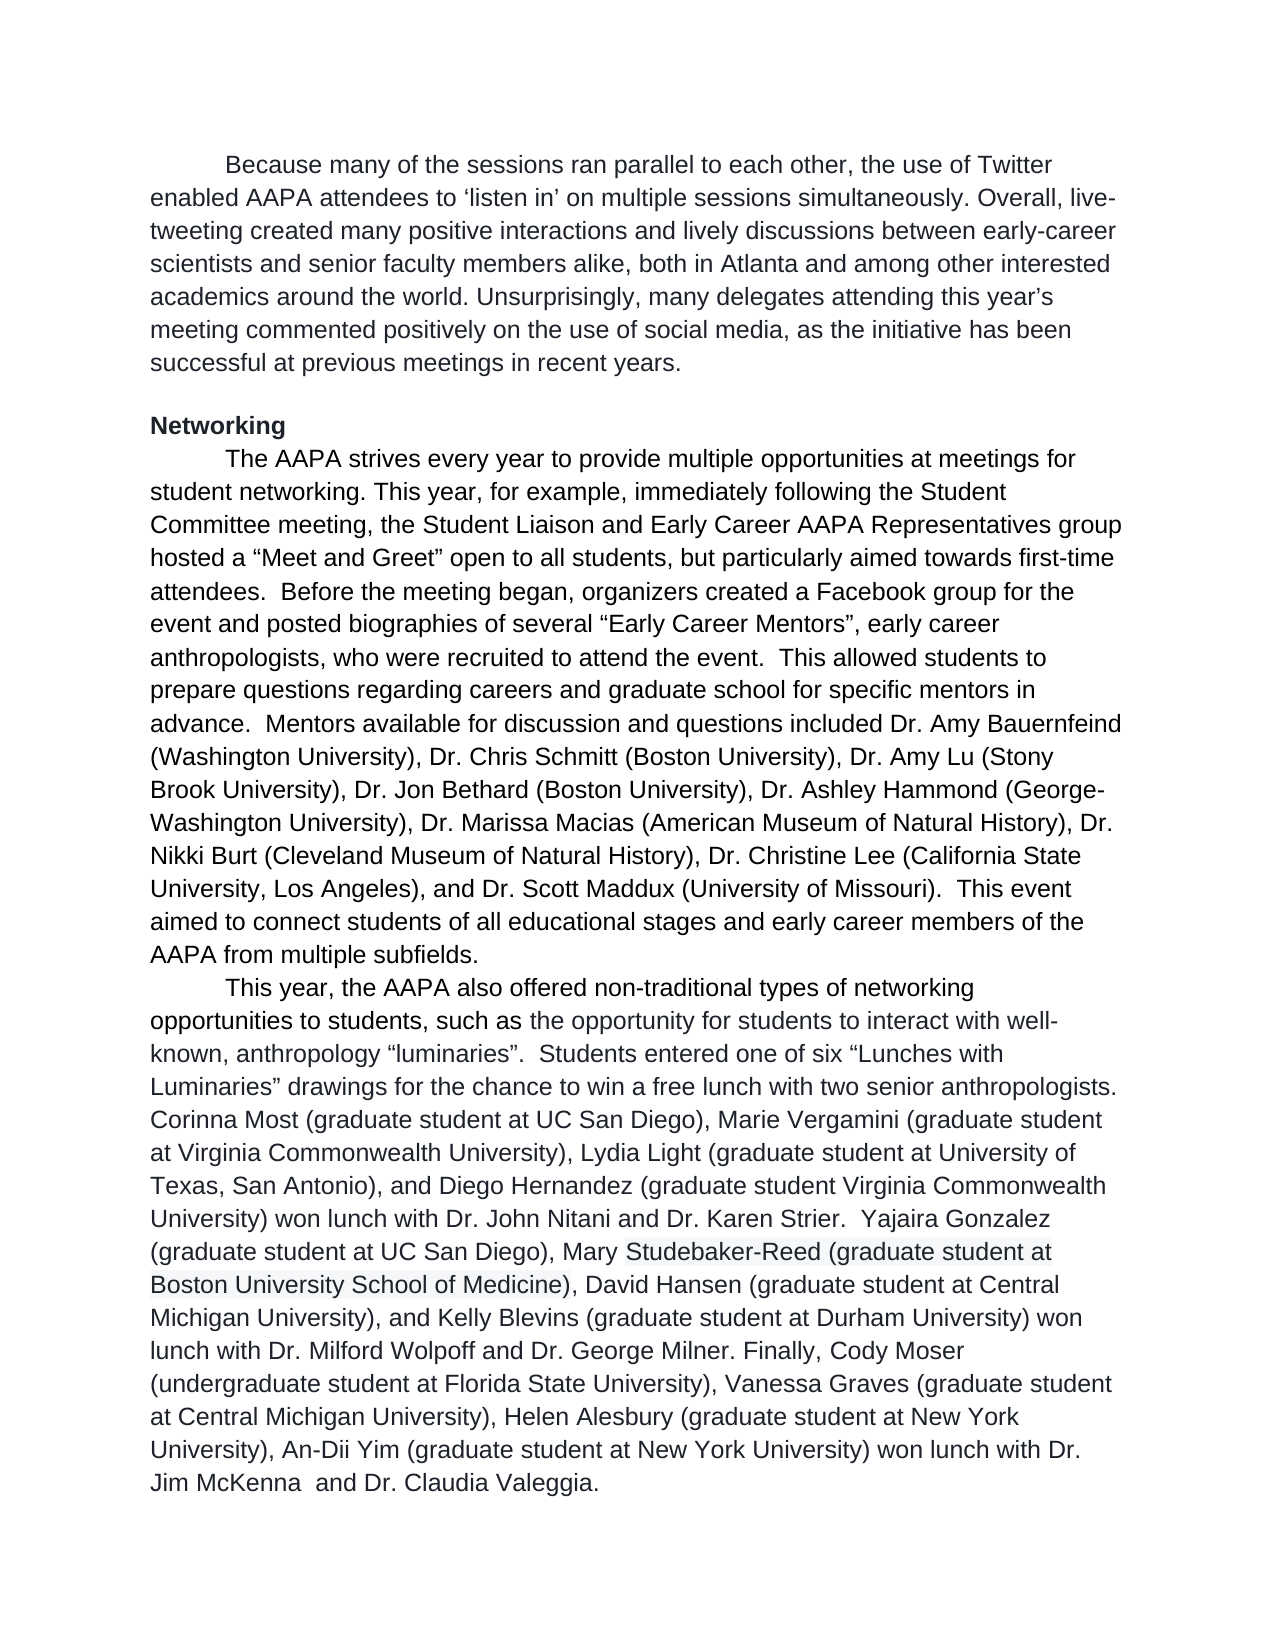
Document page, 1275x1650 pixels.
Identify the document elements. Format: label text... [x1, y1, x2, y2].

text This year, the AAPA also offered non-traditional types of networking opportunities to students, such as the opportunity for students to interact with well-known, anthropology “luminaries”. Students entered one of six “Lunches with Luminaries” drawings for the chance to win a free lunch with two senior anthropologists. Corinna Most (graduate student at UC San Diego), Marie Vergamini (graduate student at Virginia Commonwealth University), Lydia Light (graduate student at University of Texas, San Antonio), and Diego Hernandez (graduate student Virginia Commonwealth University) won lunch with Dr. John Nitani and Dr. Karen Strier. Yajaira Gonzalez (graduate student at UC San Diego), Mary Studebaker-Reed (graduate student at Boston University School of Medicine), David Hansen (graduate student at Central Michigan University), and Kelly Blevins (graduate student at Durham University) won lunch with Dr. Milford Wolpoff and Dr. George Milner. Finally, Cody Moser (undergraduate student at Florida State University), Vanessa Graves (graduate student at Central Michigan University), Helen Alesbury (graduate student at New York University), An-Dii Yim (graduate student at New York University) won lunch with Dr. Jim McKenna and Dr. Claudia Valeggia. [150, 973, 1125, 1497]
text Because many of the sessions ran parallel to each other, the use of Twitter enabled AAPA attendees to ‘listen in’ on multiple sessions simultaneously. Overall, live-tweeting created many positive interactions and lively discussions between early-career scientists and senior faculty members alike, both in Atlanta and among other interested academics around the world. Unsurprisingly, many delegates attending this year’s meeting commented positively on the use of social media, as the initiative has been successful at previous meetings in recent years. [150, 150, 1125, 377]
text The AAPA strives every year to provide multiple opportunities at meetings for student networking. This year, for example, immediately following the Student Committee meeting, the Student Liaison and Early Career AAPA Representatives group hosted a “Meet and Greet” open to all students, but particularly aimed towards first-time attendees. Before the meeting began, organizers created a Facebook group for the event and posted biographies of several “Early Career Mentors”, early career anthropologists, who were recruited to attend the event. This allowed students to prepare questions regarding careers and graduate school for specific mentors in advance. Mentors available for discussion and questions included Dr. Amy Bauernfeind (Washington University), Dr. Chris Schmitt (Boston University), Dr. Amy Lu (Stony Brook University), Dr. Jon Bethard (Boston University), Dr. Ashley Hammond (George-Washington University), Dr. Marissa Macias (American Museum of Natural History), Dr. Nikki Burt (Cleveland Museum of Natural History), Dr. Christine Lee (California State University, Los Angeles), and Dr. Scott Maddux (University of Missouri). This event aimed to connect students of all educational stages and early career members of the AAPA from multiple subfields. [150, 444, 1125, 968]
text Networking [150, 411, 1125, 440]
